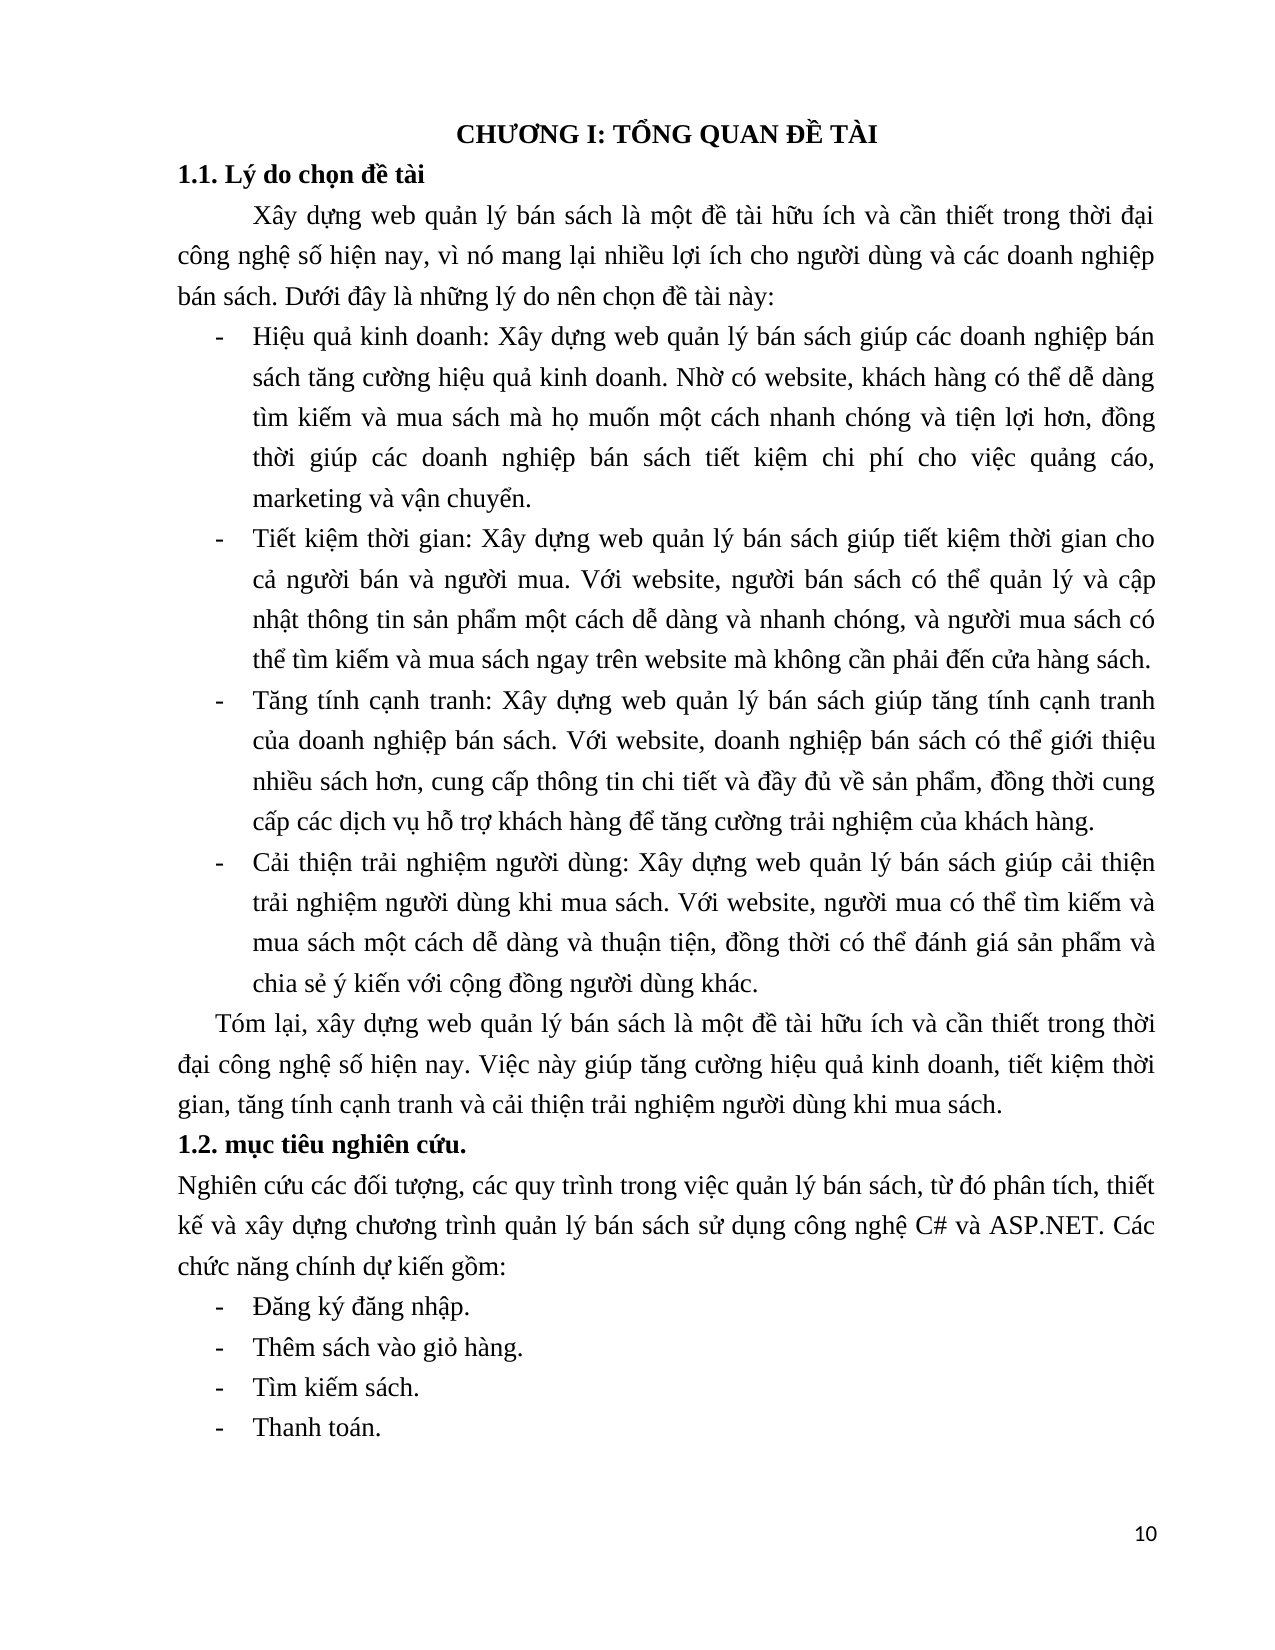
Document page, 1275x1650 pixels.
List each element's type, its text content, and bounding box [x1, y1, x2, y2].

list Thanh toán. [215, 1411, 1157, 1443]
subtitle 1.2. mục tiêu nghiên cứu. [177, 1128, 1157, 1160]
text Tóm lại, xây dựng web quản lý bán sách là một đề tài hữu ích và cần thiết trong thời đại công nghệ số hiện nay. Việc này giúp tăng cường hiệu quả kinh doanh, tiết kiệm thời gian, tăng tính cạnh tranh và cải thiện trải nghiệm người dùng khi mua sách. [177, 1007, 1157, 1119]
list Cải thiện trải nghiệm người dùng: Xây dựng web quản lý bán sách giúp cải thiện trải nghiệm người dùng khi mua sách. Với website, người mua có thể tìm kiếm và mua sách một cách dễ dàng và thuận tiện, đồng thời có thể đánh giá sản phẩm và chia sẻ ý kiến với cộng đồng người dùng khác. [215, 846, 1157, 998]
text Xây dựng web quản lý bán sách là một đề tài hữu ích và cần thiết trong thời đại công nghệ số hiện nay, vì nó mang lại nhiều lợi ích cho người dùng và các doanh nghiệp bán sách. Dưới đây là những lý do nên chọn đề tài này: [177, 199, 1157, 311]
list Tăng tính cạnh tranh: Xây dựng web quản lý bán sách giúp tăng tính cạnh tranh của doanh nghiệp bán sách. Với website, doanh nghiệp bán sách có thể giới thiệu nhiều sách hơn, cung cấp thông tin chi tiết và đầy đủ về sản phẩm, đồng thời cung cấp các dịch vụ hỗ trợ khách hàng để tăng cường trải nghiệm của khách hàng. [215, 684, 1157, 836]
list Tìm kiếm sách. [215, 1371, 1157, 1402]
text Nghiên cứu các đối tượng, các quy trình trong việc quản lý bán sách, từ đó phân tích, thiết kế và xây dựng chương trình quản lý bán sách sử dụng công nghệ C# và ASP.NET. Các chức năng chính dự kiến gồm: [177, 1169, 1157, 1281]
subtitle 1.1. Lý do chọn đề tài [177, 158, 1157, 190]
list Tiết kiệm thời gian: Xây dựng web quản lý bán sách giúp tiết kiệm thời gian cho cả người bán và người mua. Với website, người bán sách có thể quản lý và cập nhật thông tin sản phẩm một cách dễ dàng và nhanh chóng, và người mua sách có thể tìm kiếm và mua sách ngay trên website mà không cần phải đến cửa hàng sách. [215, 522, 1157, 675]
subtitle CHƯƠNG I: TỔNG QUAN ĐỀ TÀI [177, 118, 1157, 149]
list Thêm sách vào giỏ hàng. [215, 1331, 1157, 1362]
list Hiệu quả kinh doanh: Xây dựng web quản lý bán sách giúp các doanh nghiệp bán sách tăng cường hiệu quả kinh doanh. Nhờ có website, khách hàng có thể dễ dàng tìm kiếm và mua sách mà họ muốn một cách nhanh chóng và tiện lợi hơn, đồng thời giúp các doanh nghiệp bán sách tiết kiệm chi phí cho việc quảng cáo, marketing và vận chuyển. [215, 320, 1157, 513]
list Đăng ký đăng nhập. [215, 1290, 1157, 1321]
